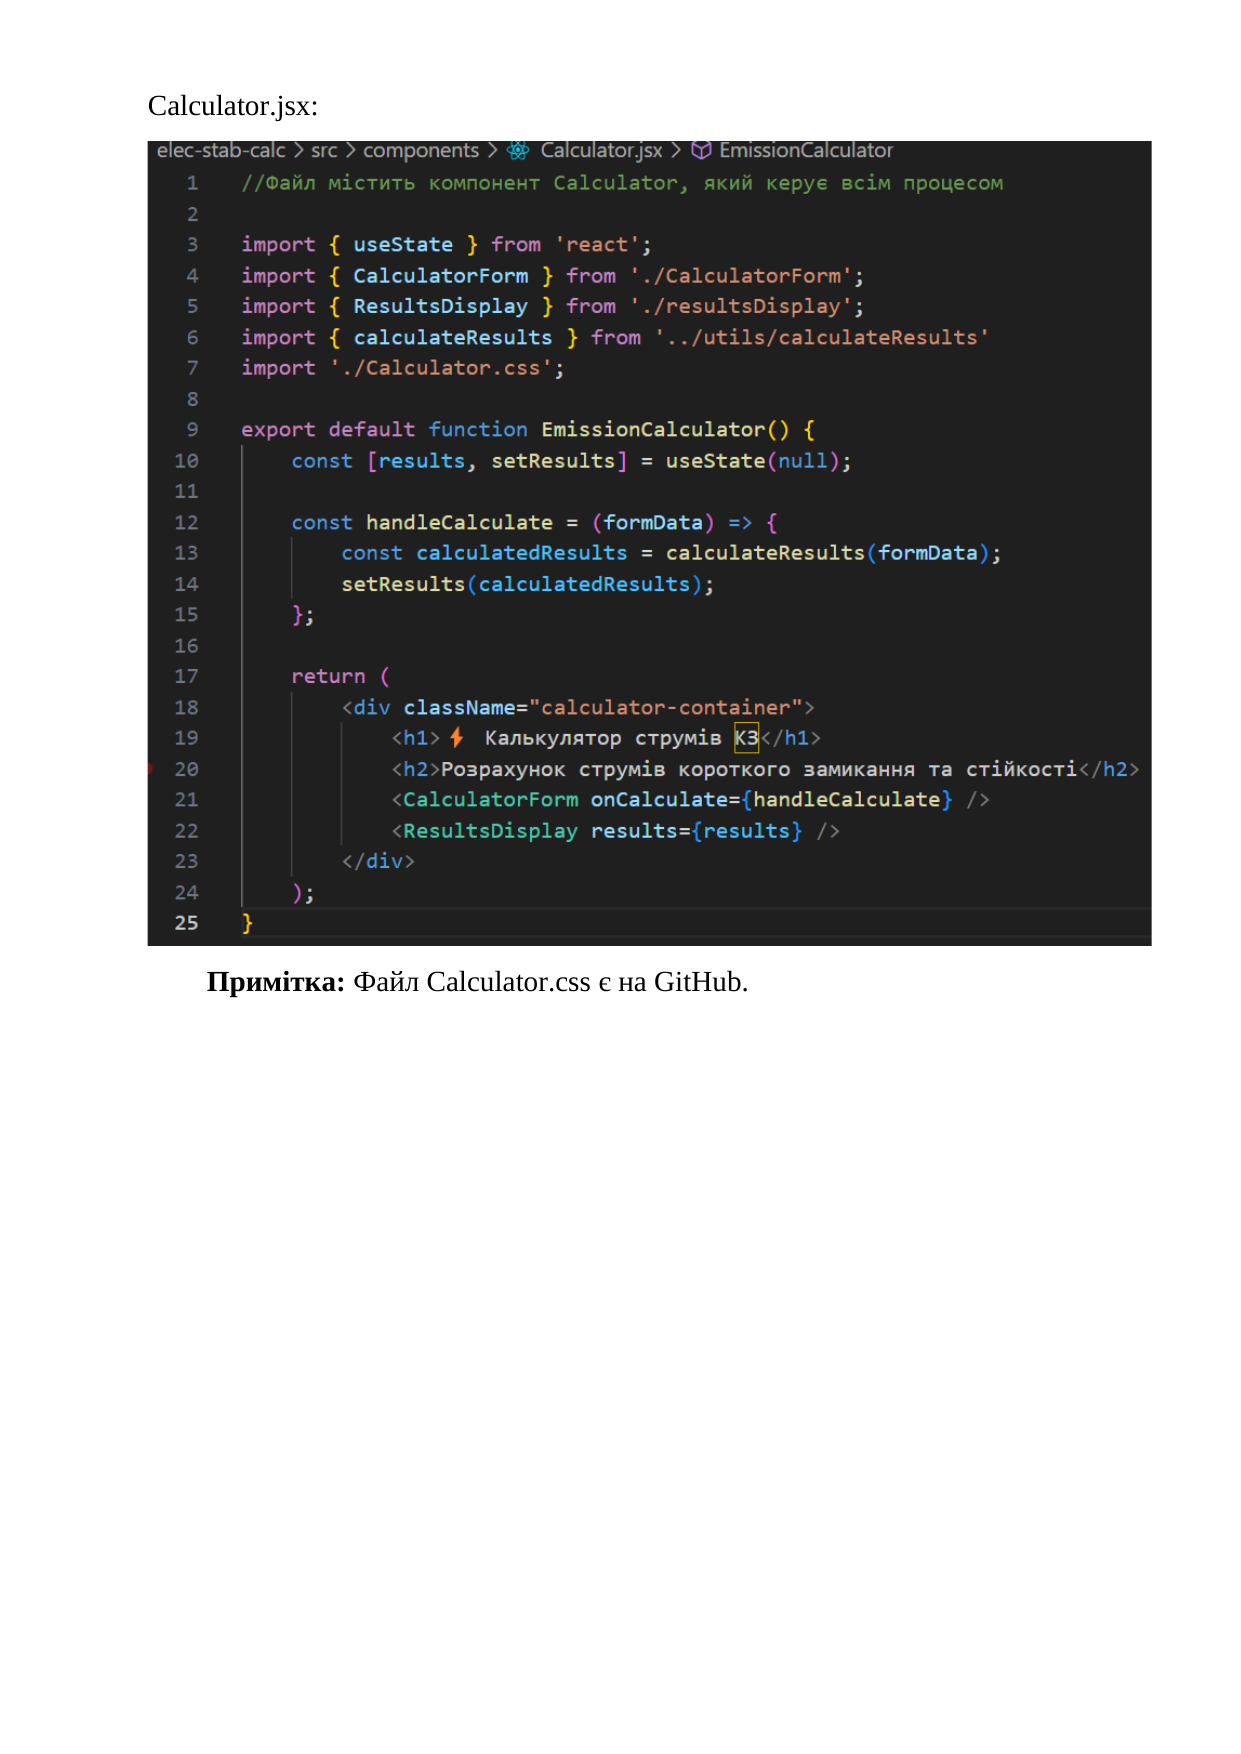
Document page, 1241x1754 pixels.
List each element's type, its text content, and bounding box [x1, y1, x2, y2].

picture [147, 141, 1152, 946]
text Calculator.jsx: [148, 88, 1152, 122]
text Примітка: Файл Calculator.css є на GitHub. [148, 964, 1152, 998]
